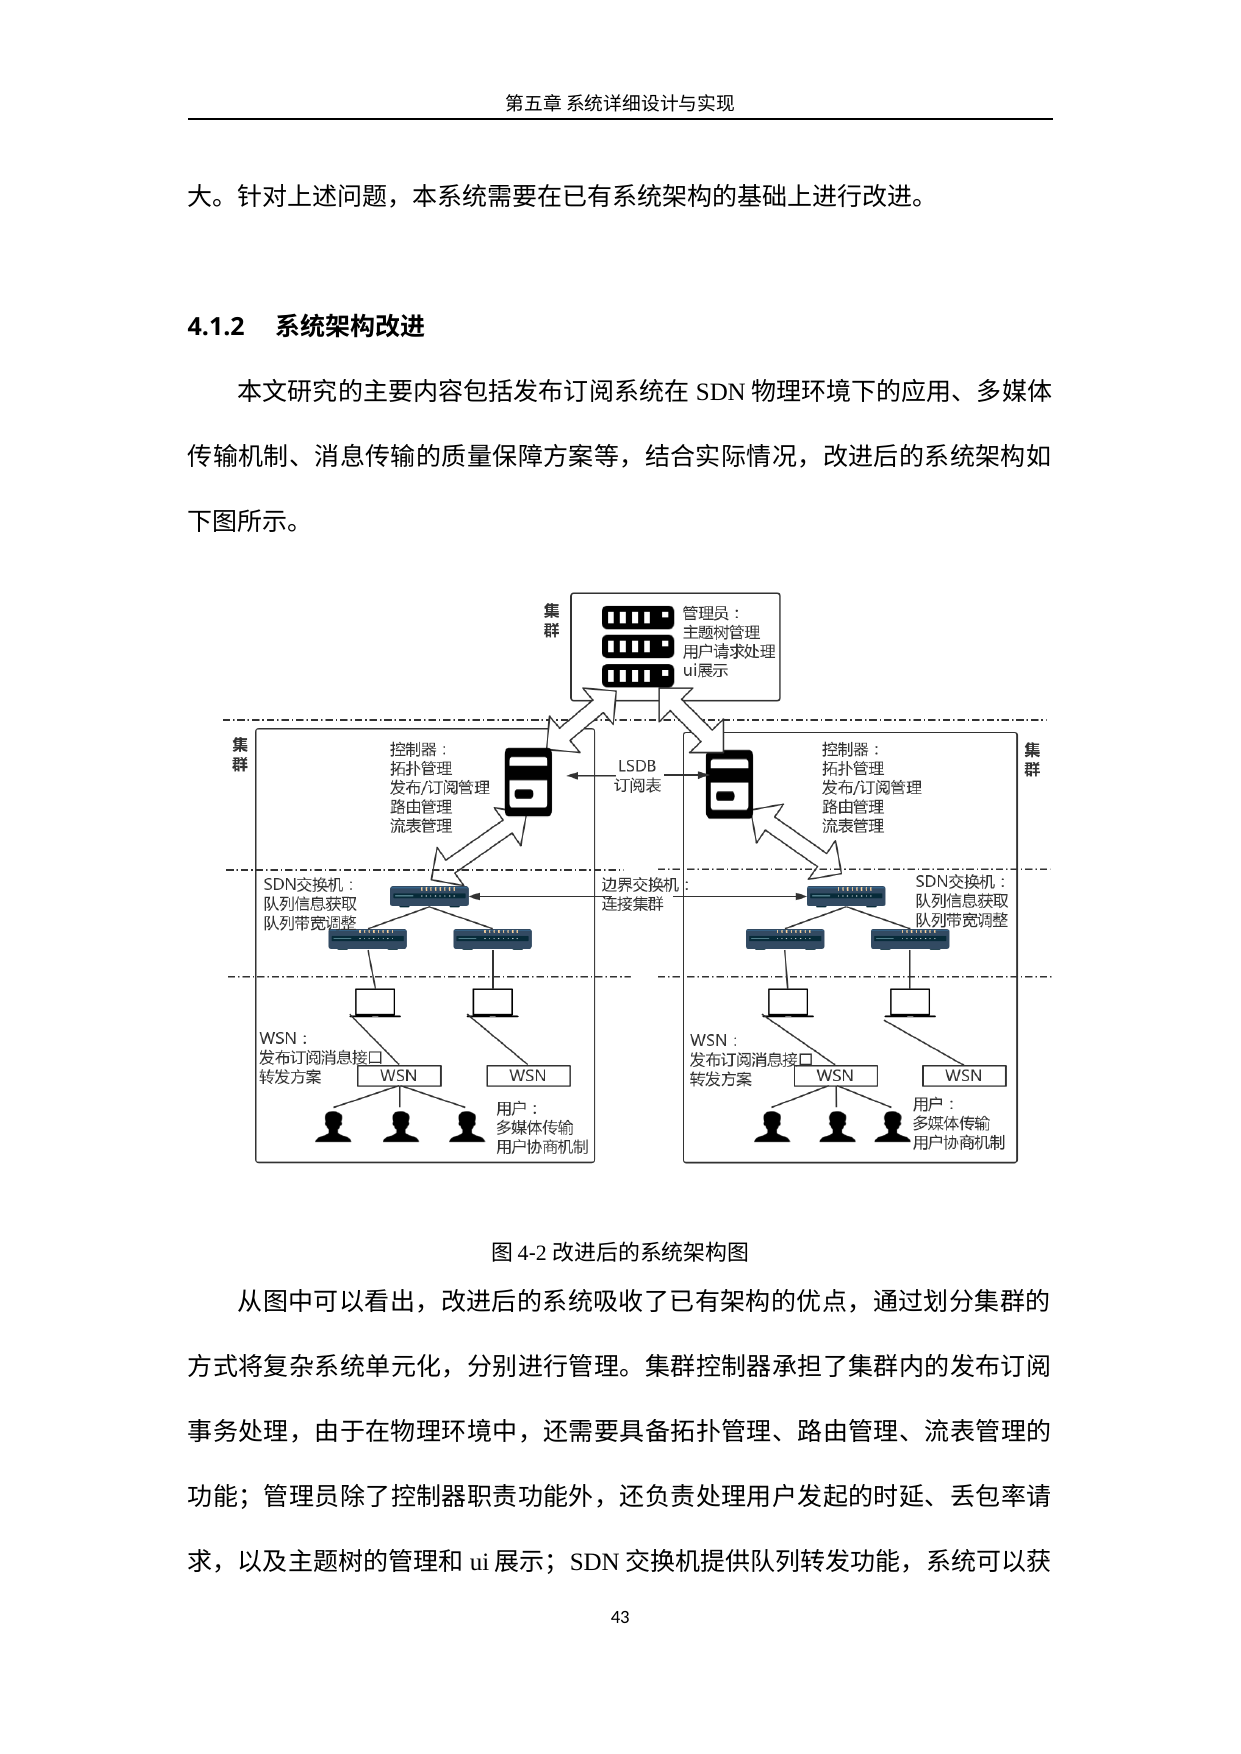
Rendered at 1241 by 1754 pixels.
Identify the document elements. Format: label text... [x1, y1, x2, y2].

list 系统架构改进 [187, 292, 1053, 357]
text 图4-2 改进后的系统架构图 [187, 1234, 1053, 1267]
text 本文研究的主要内容包括发布订阅系统在SDN物理环境下的应用、多媒体传输机制、消息传输的质量保障方案等，结合实际情况，改进后的系统架构如下图所示。 [187, 357, 1053, 552]
picture [187, 552, 1099, 1220]
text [187, 162, 1053, 227]
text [187, 1267, 1053, 1592]
